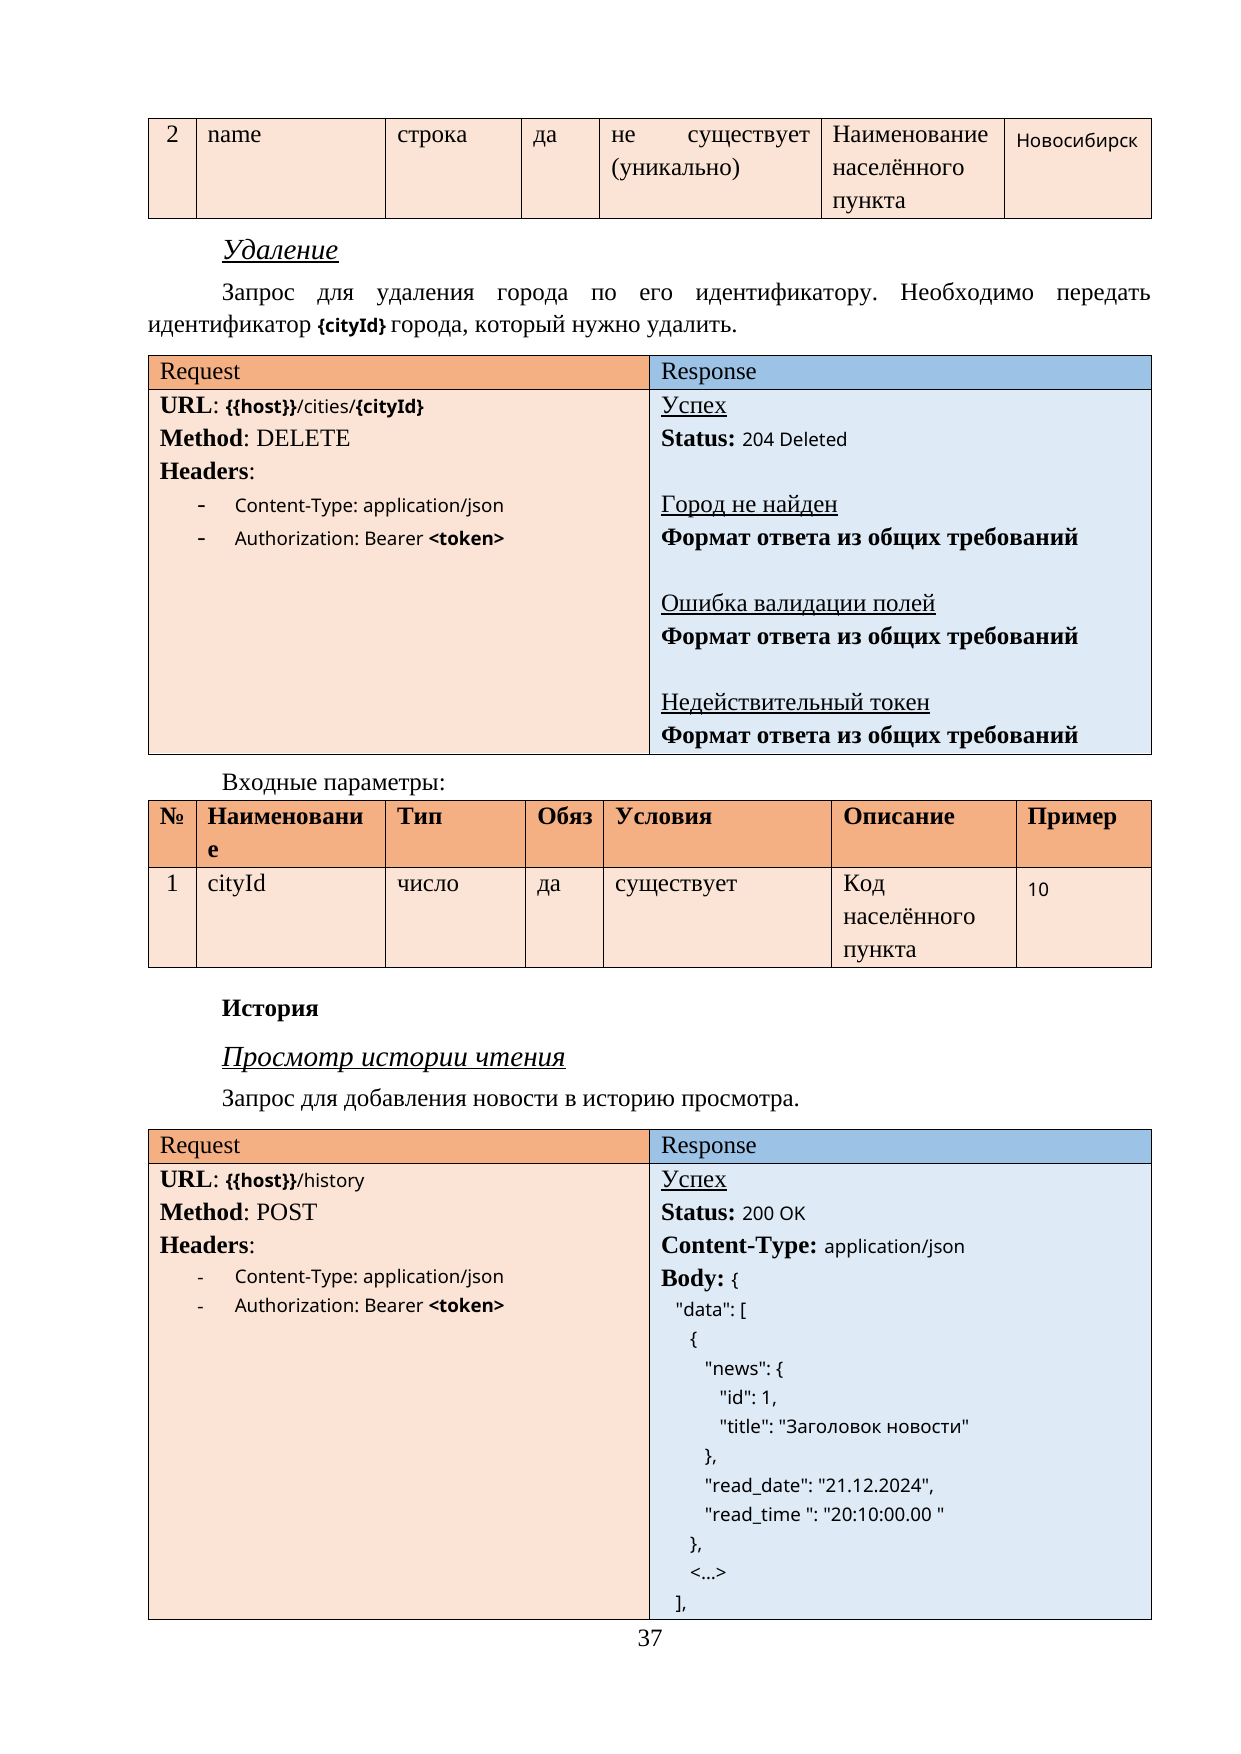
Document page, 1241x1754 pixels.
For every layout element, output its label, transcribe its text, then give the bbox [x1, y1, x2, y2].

text Удаление [148, 232, 1152, 265]
table_cell число [386, 868, 525, 967]
table_cell 10 [1017, 868, 1151, 967]
table_header Request [149, 356, 649, 389]
table_header Пример [1017, 801, 1151, 867]
table_cell 1 [149, 868, 196, 967]
table_header № [149, 801, 196, 867]
text История [148, 993, 1152, 1022]
table_cell существует [604, 868, 831, 967]
table_cell строка [386, 119, 521, 218]
table_cell Наименование населённого пункта [822, 119, 1004, 218]
table_cell URL: {{host}}/cities/{cityId} Method: DELETE Headers: Content-Type: application/json Authorization: Bearer <token> [149, 390, 649, 753]
text Запрос для удаления города по его идентификатору. Необходимо передать идентификатор {cityId} города, который нужно удалить. [148, 277, 1152, 338]
table_cell Код населённого пункта [832, 868, 1016, 967]
table_cell Успех Status: 204 Deleted Город не найден Формат ответа из общих требований Ошибка валидации полей Формат ответа из общих требований Недействительный токен Формат ответа из общих требований [650, 390, 1151, 753]
table_header Обяз [526, 801, 603, 867]
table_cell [149, 1164, 649, 1619]
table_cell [650, 1164, 1151, 1619]
table_header Request [149, 1130, 649, 1163]
table_header Описание [832, 801, 1016, 867]
text Просмотр истории чтения [148, 1039, 1152, 1072]
table_cell 2 [149, 119, 196, 218]
text Входные параметры: [148, 767, 1152, 796]
table_header Response [650, 356, 1151, 389]
table_header Тип [386, 801, 525, 867]
table_header Наименование [197, 801, 385, 867]
table_cell cityId [197, 868, 385, 967]
text Запрос для добавления новости в историю просмотра. [148, 1083, 1152, 1112]
table_cell Новосибирск [1005, 119, 1151, 218]
table_cell name [197, 119, 385, 218]
table_cell да [522, 119, 599, 218]
table_cell не существует (уникально) [600, 119, 821, 218]
table_header Response [650, 1130, 1151, 1163]
table_header Условия [604, 801, 831, 867]
table_cell да [526, 868, 603, 967]
